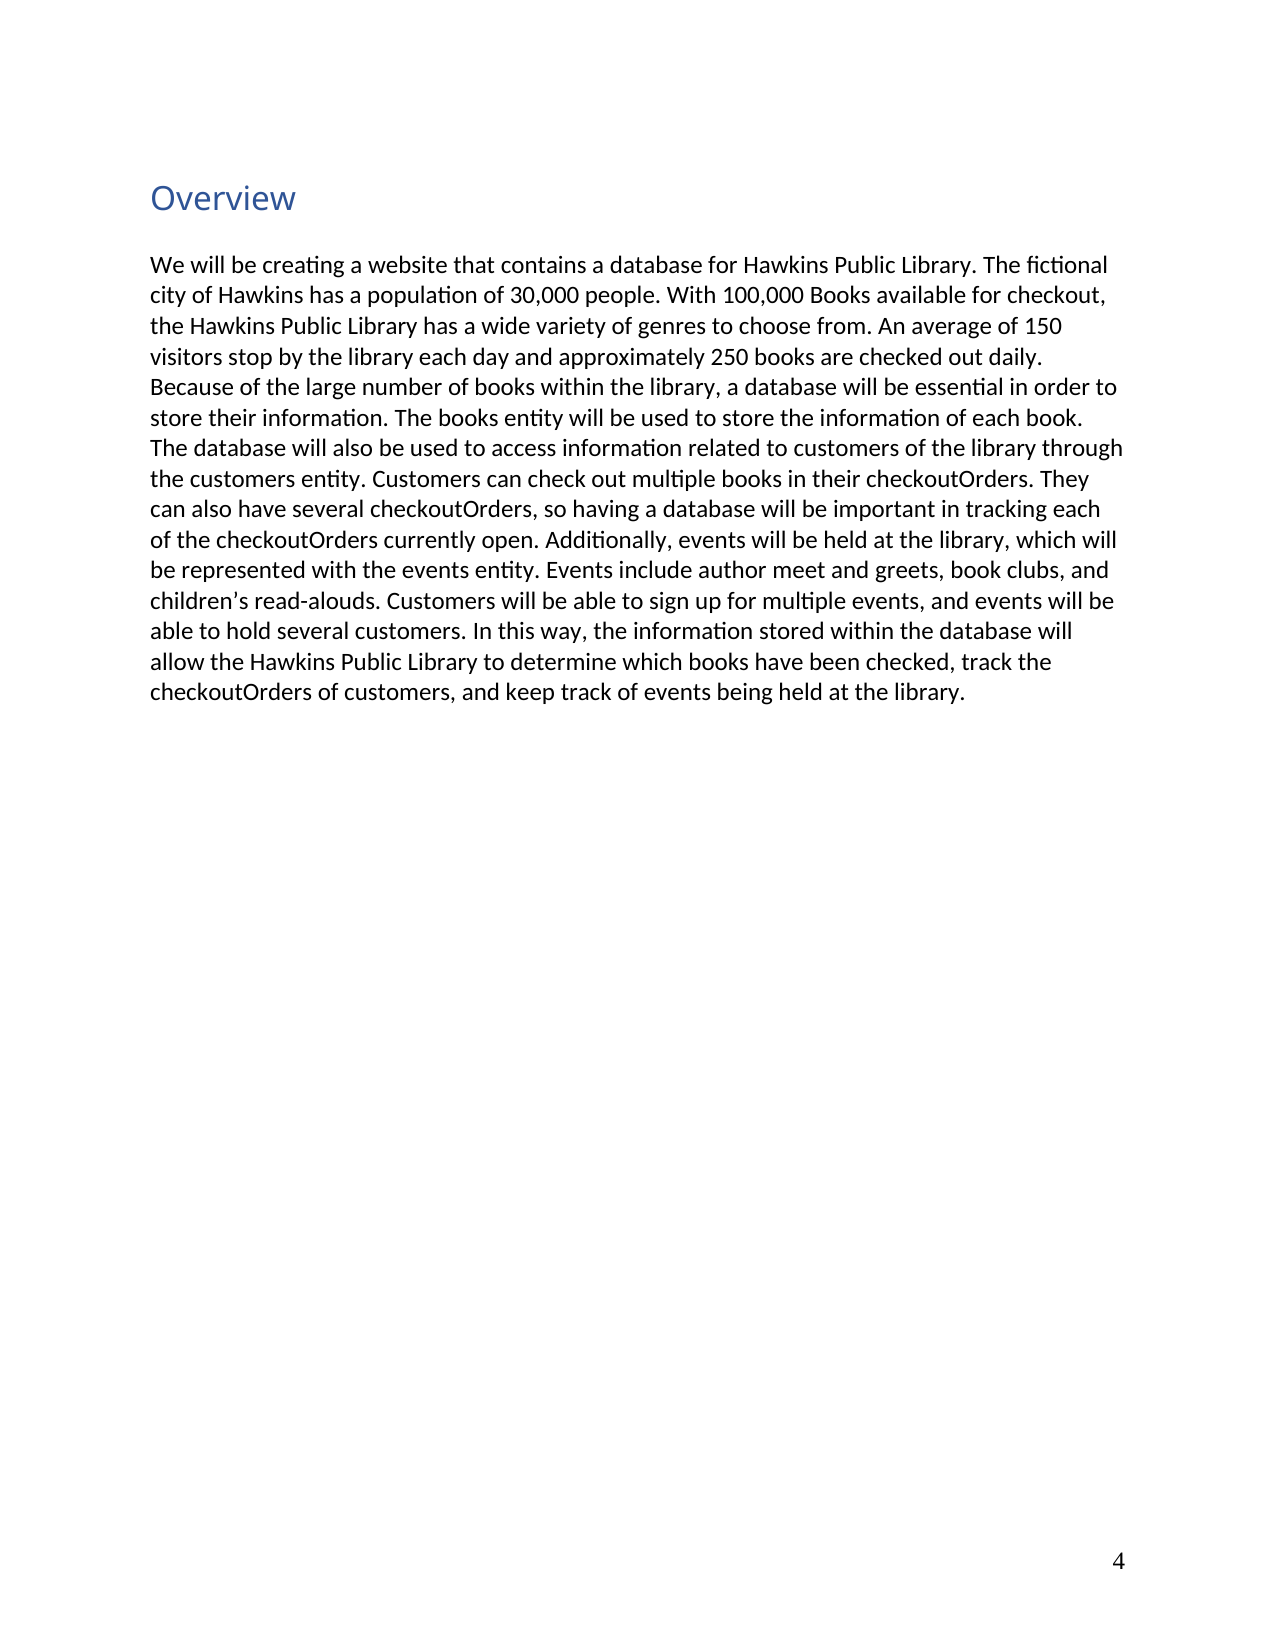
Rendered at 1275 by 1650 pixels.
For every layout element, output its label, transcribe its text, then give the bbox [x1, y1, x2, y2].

text We will be creating a website that contains a database for Hawkins Public Library. The fictional city of Hawkins has a population of 30,000 people. With 100,000 Books available for checkout, the Hawkins Public Library has a wide variety of genres to choose from. An average of 150 visitors stop by the library each day and approximately 250 books are checked out daily. Because of the large number of books within the library, a database will be essential in order to store their information. The books entity will be used to store the information of each book. The database will also be used to access information related to customers of the library through the customers entity. Customers can check out multiple books in their checkoutOrders. They can also have several checkoutOrders, so having a database will be important in tracking each of the checkoutOrders currently open. Additionally, events will be held at the library, which will be represented with the events entity. Events include author meet and greets, book clubs, and children’s read-alouds. Customers will be able to sign up for multiple events, and events will be able to hold several customers. In this way, the information stored within the database will allow the Hawkins Public Library to determine which books have been checked, track the checkoutOrders of customers, and keep track of events being held at the library. [150, 249, 1125, 707]
subtitle Overview [150, 175, 1125, 220]
